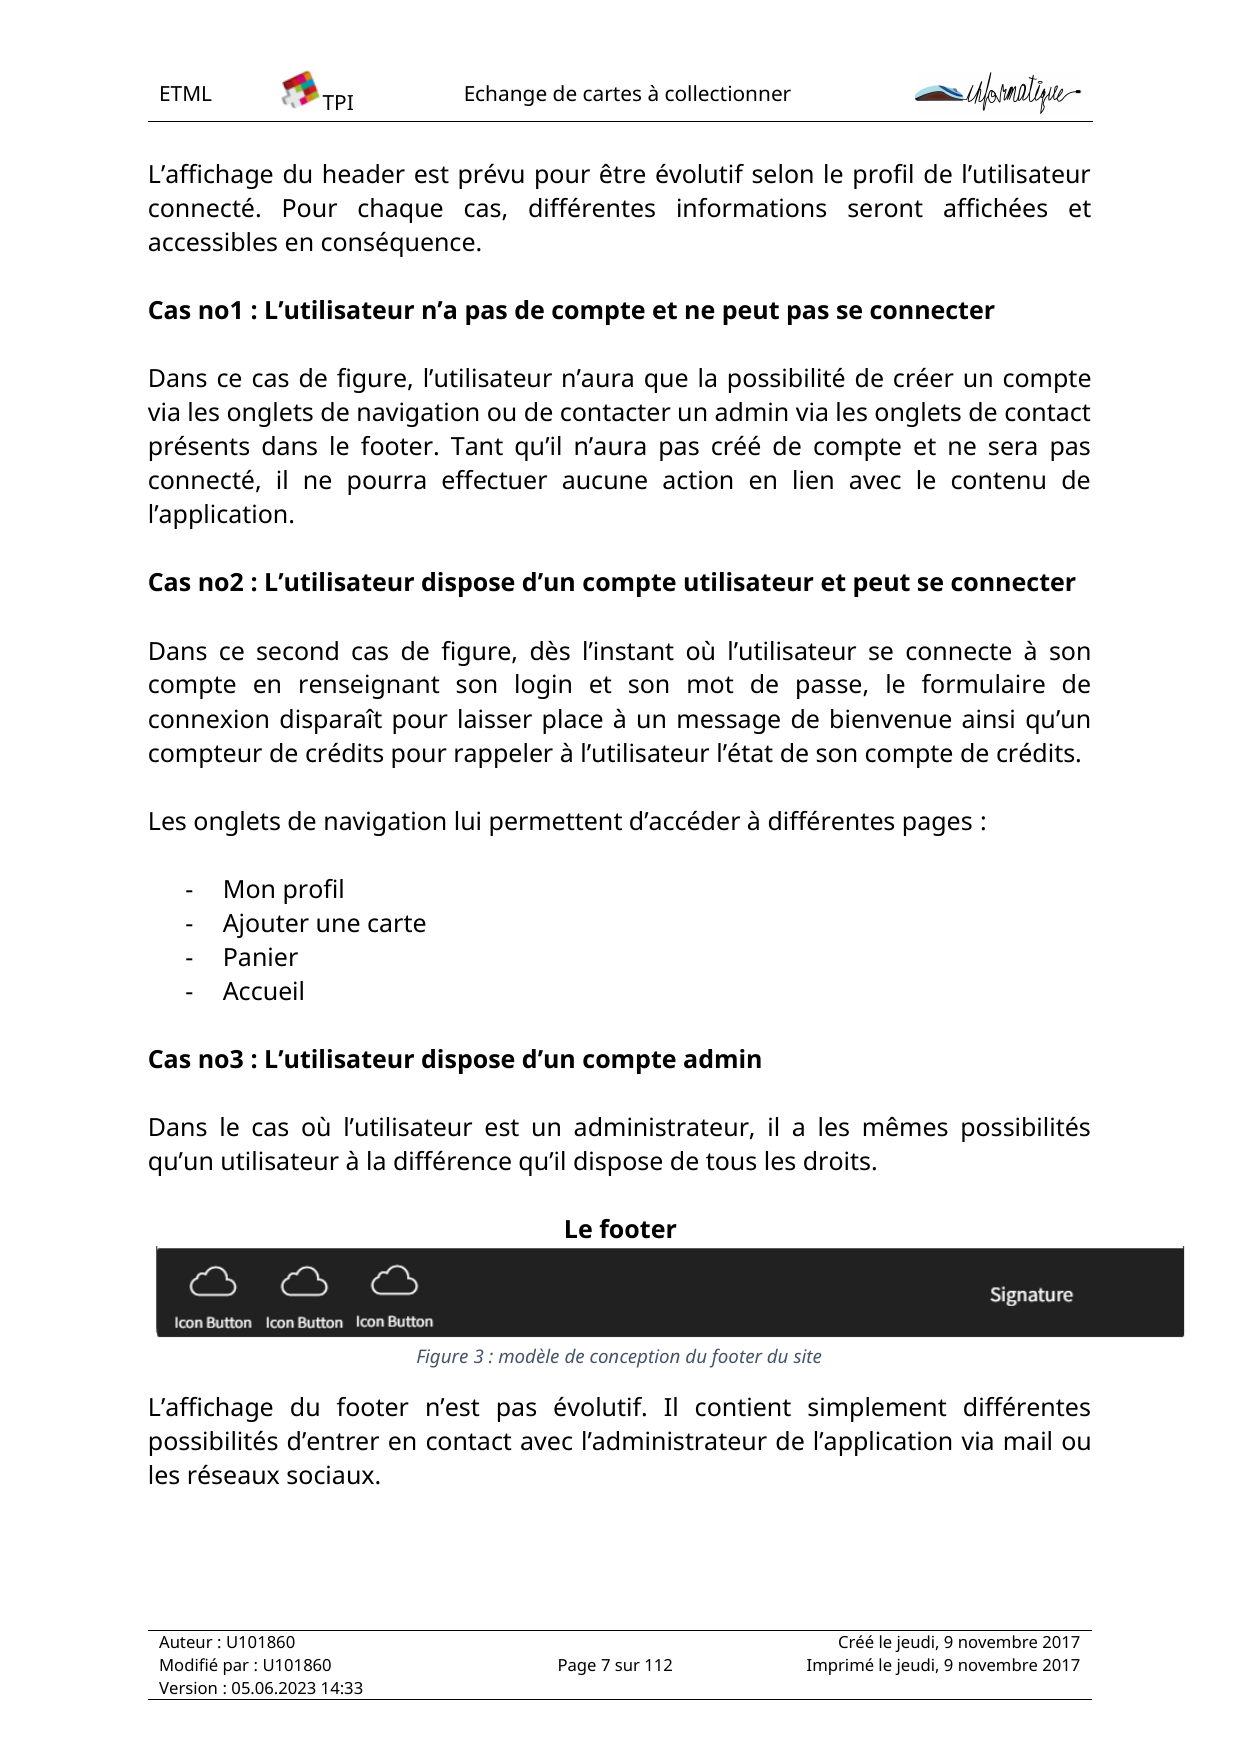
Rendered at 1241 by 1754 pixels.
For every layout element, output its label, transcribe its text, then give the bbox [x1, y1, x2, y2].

text Le footer [148, 1212, 1092, 1246]
text L’affichage du header est prévu pour être évolutif selon le profil de l’utilisateur connecté. Pour chaque cas, différentes informations seront affichées et accessibles en conséquence. [148, 156, 1092, 258]
text Figure 3 : modèle de conception du footer du site [148, 1344, 1092, 1369]
text Dans ce cas de figure, l’utilisateur n’aura que la possibilité de créer un compte via les onglets de navigation ou de contacter un admin via les onglets de contact présents dans le footer. Tant qu’il n’aura pas créé de compte et ne sera pas connecté, il ne pourra effectuer aucune action en lien avec le contenu de l’application. [148, 361, 1092, 531]
text Dans ce second cas de figure, dès l’instant où l’utilisateur se connecte à son compte en renseignant son login et son mot de passe, le formulaire de connexion disparaît pour laisser place à un message de bienvenue ainsi qu’un compteur de crédits pour rappeler à l’utilisateur l’état de son compte de crédits. [148, 633, 1092, 769]
text Cas no2 : L’utilisateur dispose d’un compte utilisateur et peut se connecter [148, 565, 1092, 599]
text Cas no3 : L’utilisateur dispose d’un compte admin [148, 1042, 1092, 1076]
list Mon profil [185, 872, 1092, 906]
list Ajouter une carte [185, 906, 1092, 940]
text Les onglets de navigation lui permettent d’accéder à différentes pages : [148, 803, 1092, 837]
list Accueil [185, 974, 1092, 1008]
picture [276, 69, 323, 111]
list Panier [185, 940, 1092, 974]
picture [147, 1246, 1191, 1344]
text Dans le cas où l’utilisateur est un administrateur, il a les mêmes possibilités qu’un utilisateur à la différence qu’il dispose de tous les droits. [148, 1110, 1092, 1178]
text Cas no1 : L’utilisateur n’a pas de compte et ne peut pas se connecter [148, 292, 1092, 327]
text L’affichage du footer n’est pas évolutif. Il contient simplement différentes possibilités d’entrer en contact avec l’administrateur de l’application via mail ou les réseaux sociaux. [148, 1389, 1092, 1492]
